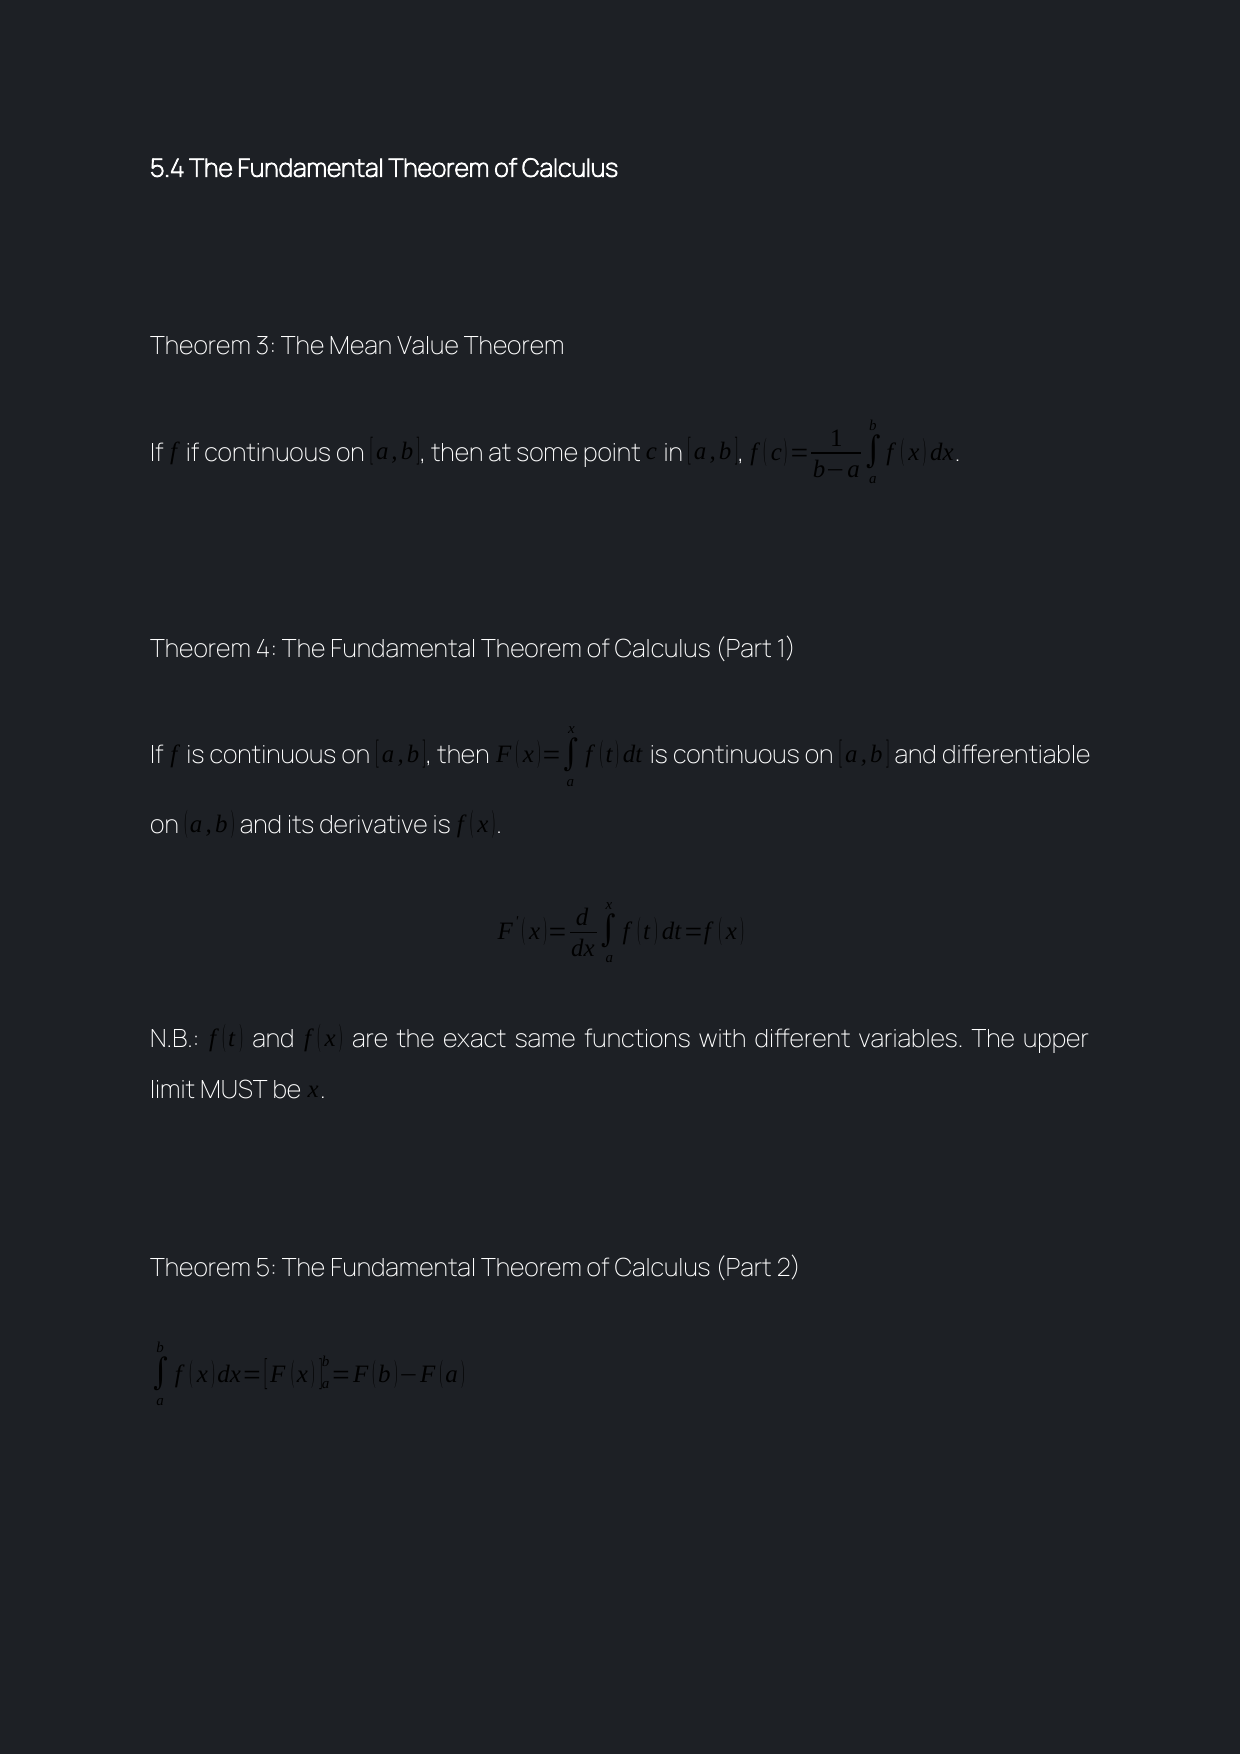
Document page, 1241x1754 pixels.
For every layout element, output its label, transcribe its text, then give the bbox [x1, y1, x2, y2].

text If is continuous on , then is continuous on and differentiable on and its derivative is . [150, 719, 1090, 841]
text N.B.: and are the exact same functions with different variables. The upper limit MUST be . [150, 1021, 1090, 1106]
subtitle Theorem 3: The Mean Value Theorem [150, 327, 1090, 362]
subtitle 5.4 The Fundamental Theorem of Calculus [150, 150, 1090, 184]
text If if continuous on , then at some point in , . [150, 416, 1090, 487]
subtitle Theorem 4: The Fundamental Theorem of Calculus (Part 1) [150, 630, 1090, 664]
subtitle Theorem 5: The Fundamental Theorem of Calculus (Part 2) [150, 1250, 1090, 1284]
